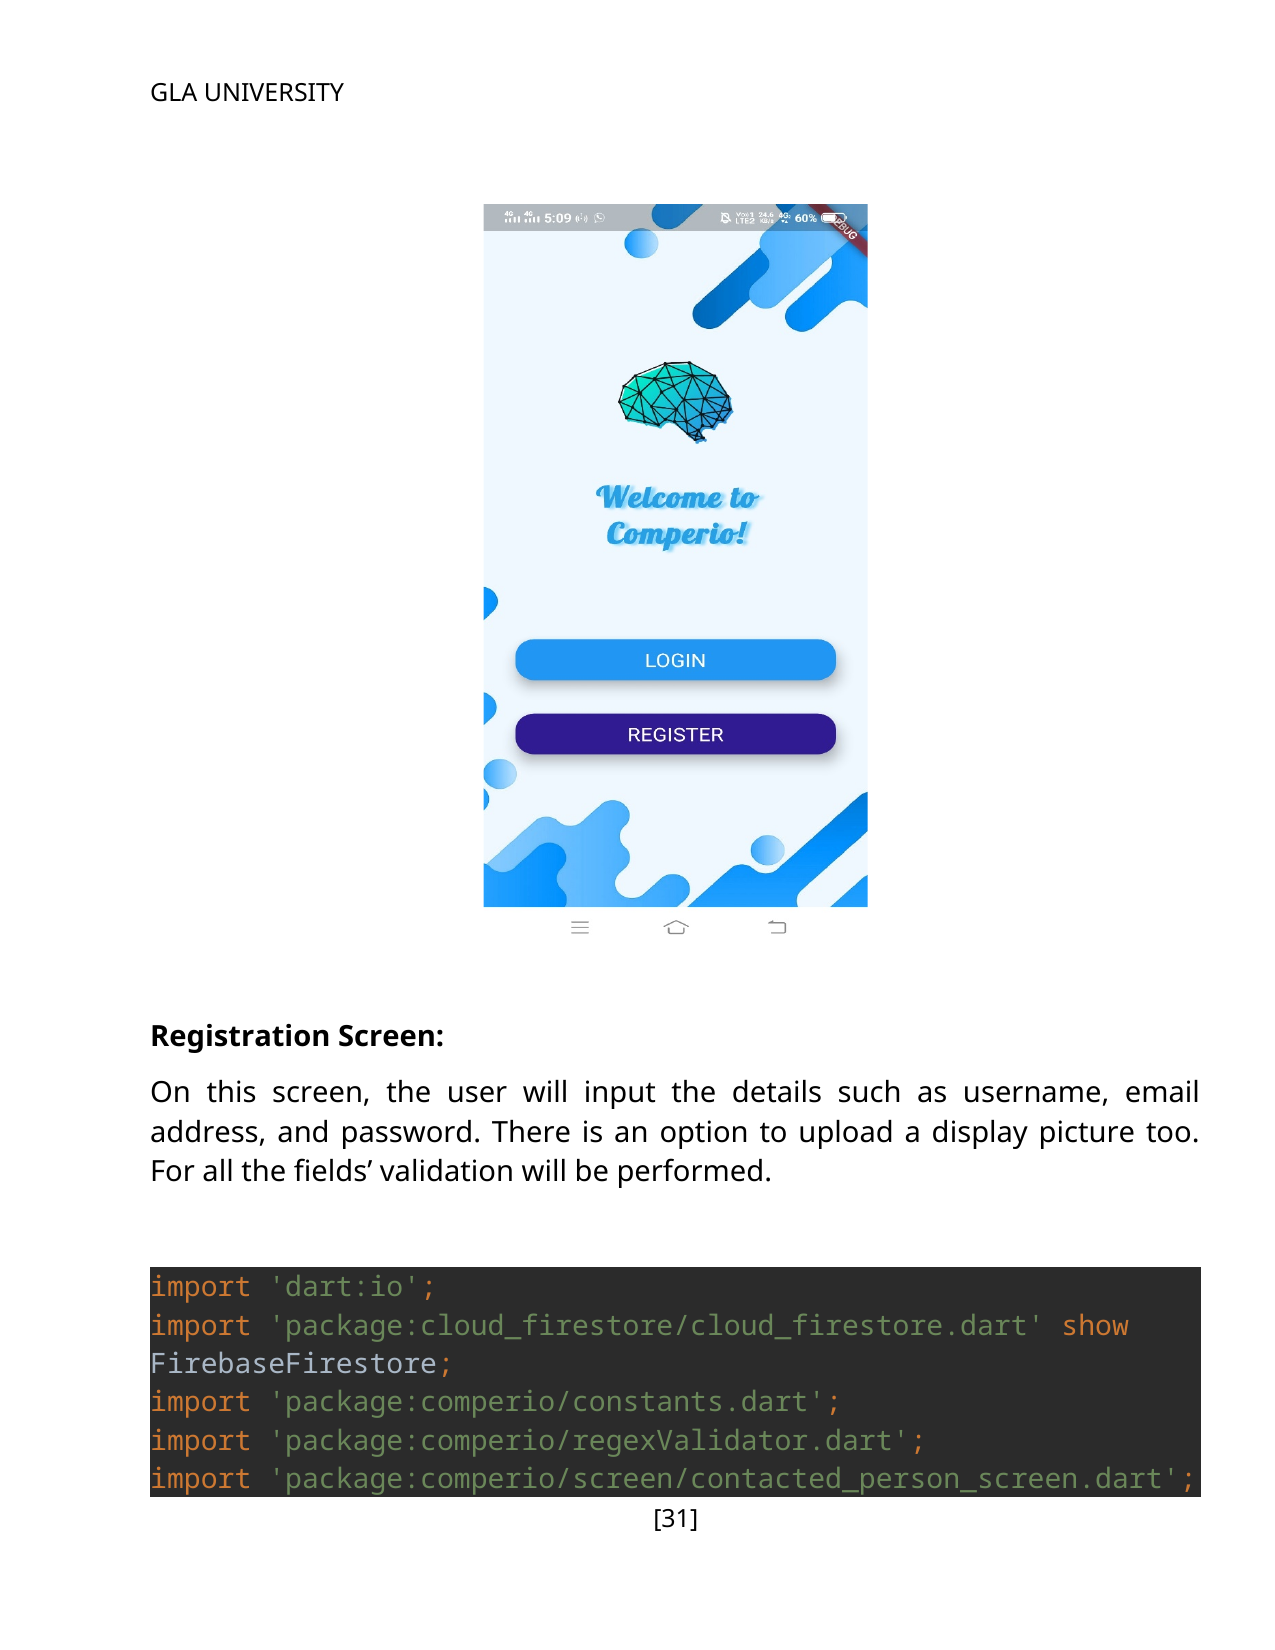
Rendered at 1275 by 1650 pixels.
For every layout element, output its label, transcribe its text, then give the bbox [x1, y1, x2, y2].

text Registration Screen: [150, 1016, 1201, 1055]
picture [483, 204, 868, 947]
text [150, 1267, 1201, 1497]
text On this screen, the user will input the details such as username, email address, and password. There is an option to upload a display picture too. For all the fields’ validation will be performed. [150, 1071, 1201, 1190]
